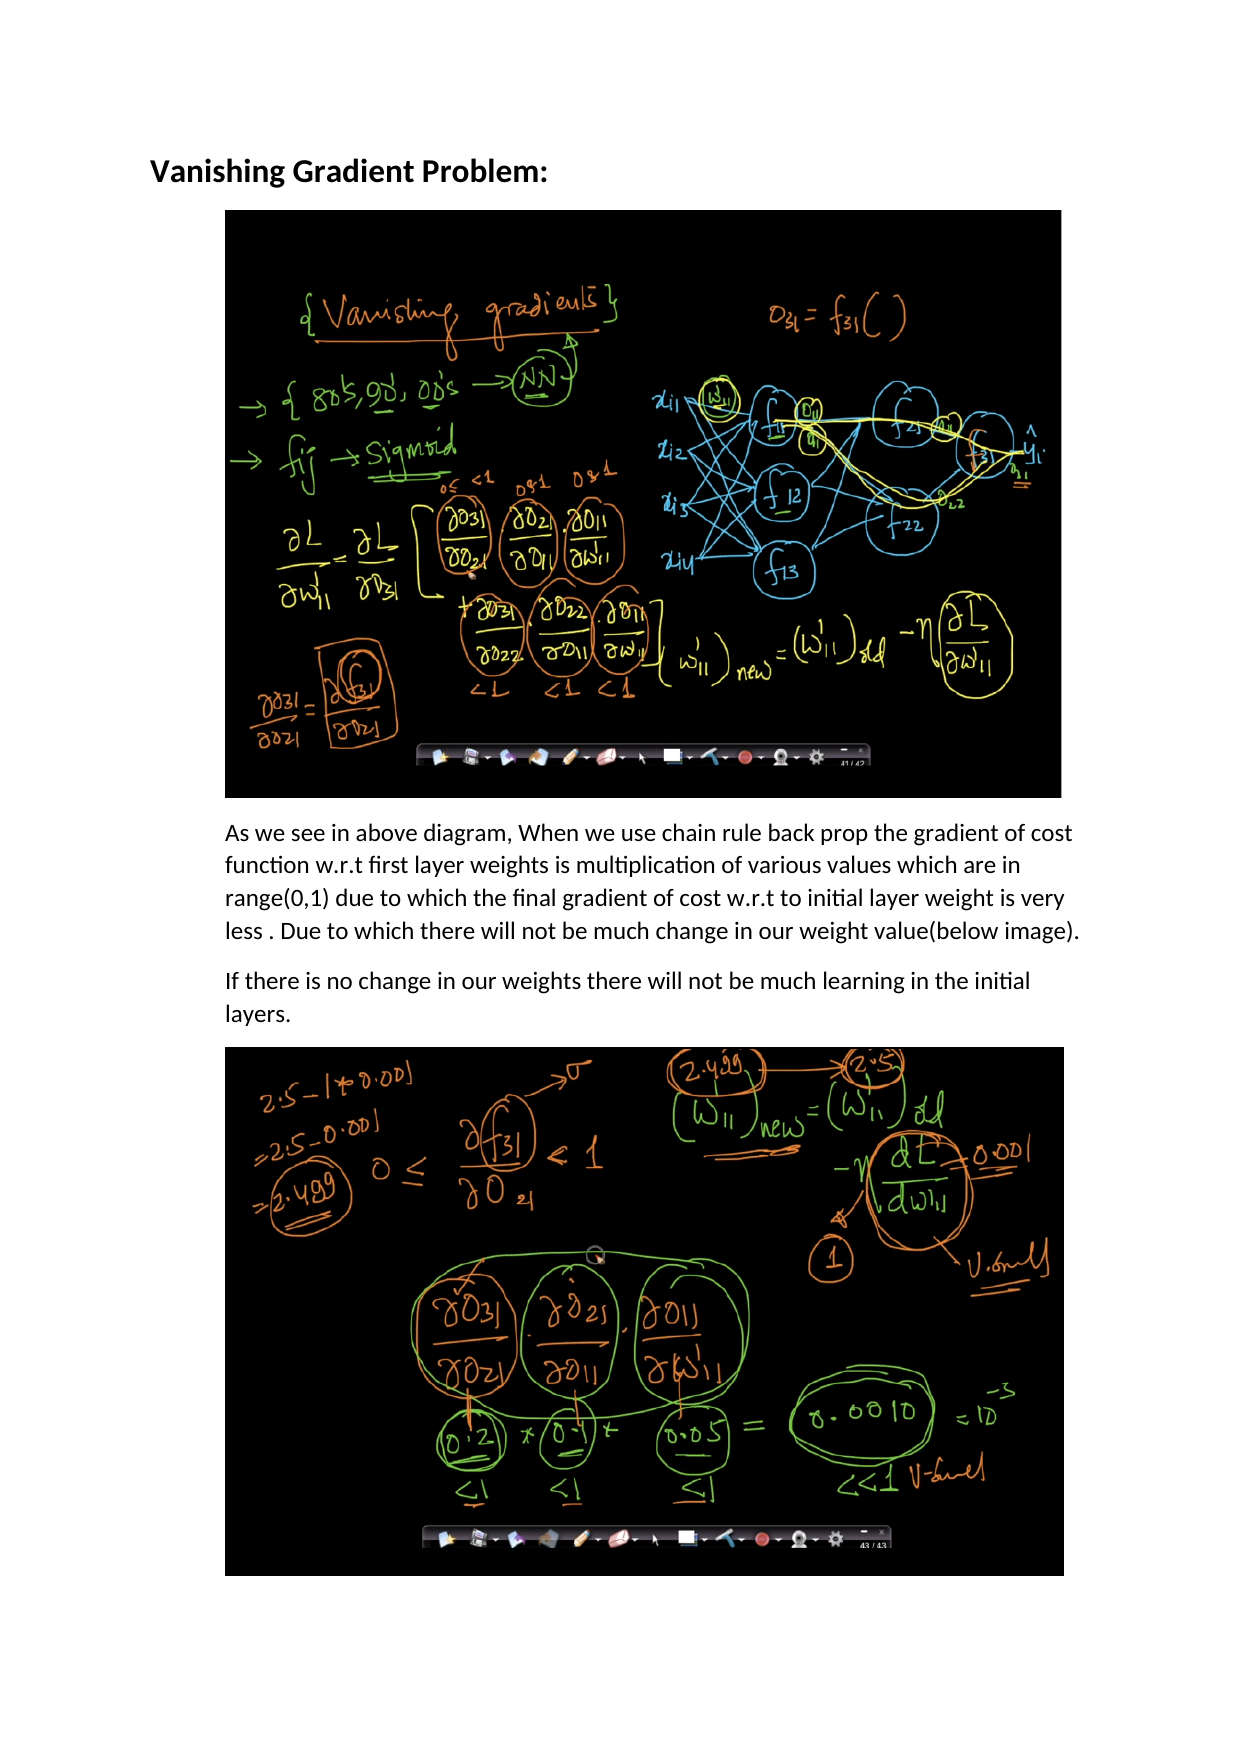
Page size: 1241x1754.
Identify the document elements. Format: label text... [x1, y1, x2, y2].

picture [225, 1047, 1064, 1576]
text If there is no change in our weights there will not be much learning in the initial layers. [225, 965, 1090, 1028]
text As we see in above diagram, When we use chain rule back prop the gradient of cost function w.r.t first layer weights is multiplication of various values which are in range(0,1) due to which the final gradient of cost w.r.t to initial layer weight is very less . Due to which there will not be much change in our weight value(below image). [225, 817, 1090, 946]
picture [225, 210, 1062, 798]
text Vanishing Gradient Problem: [150, 150, 1090, 191]
